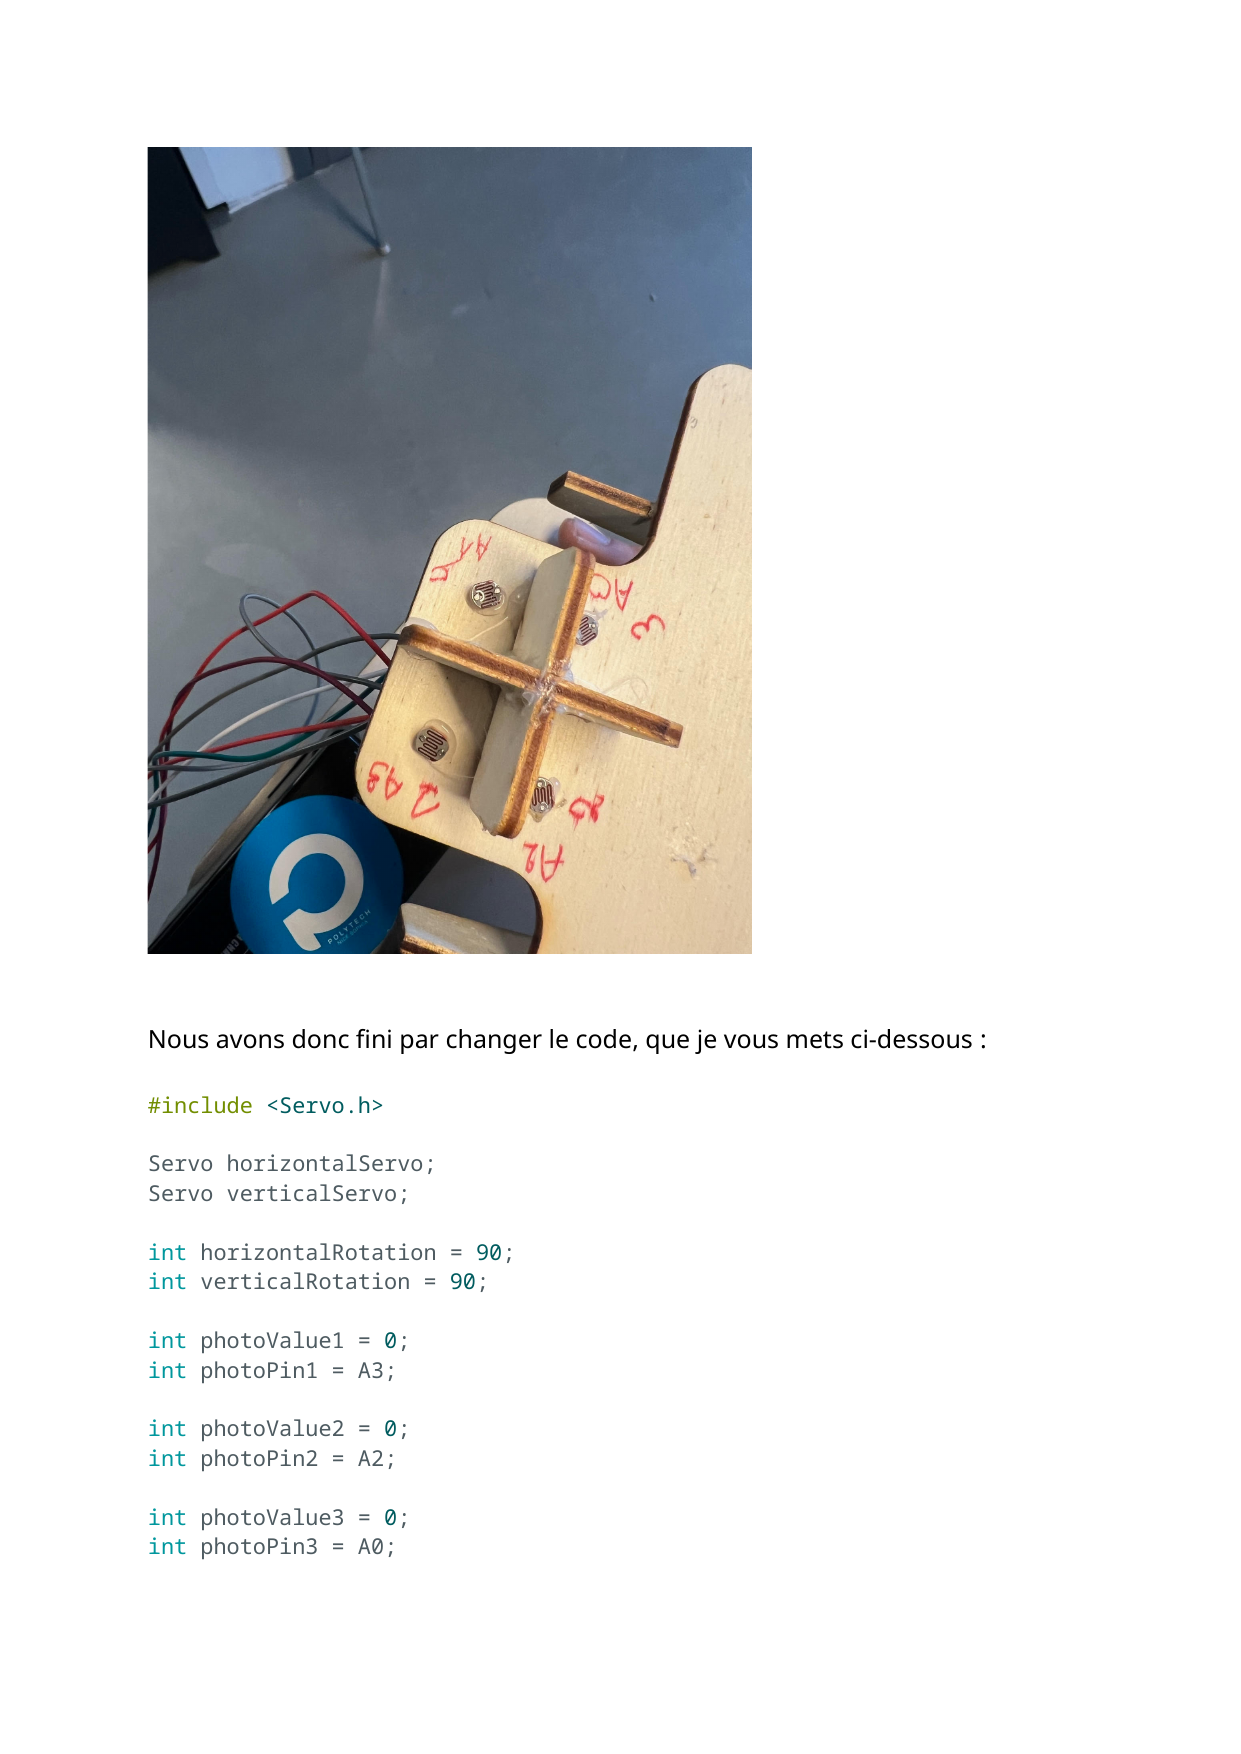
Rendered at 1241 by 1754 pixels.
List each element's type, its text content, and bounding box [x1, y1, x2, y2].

picture [147, 147, 752, 954]
text int photoValue3 = 0; [148, 1502, 1093, 1531]
text #include <Servo.h> [148, 1090, 1093, 1119]
text Servo horizontalServo; [148, 1148, 1093, 1178]
text int photoPin1 = A3; [148, 1355, 1093, 1384]
text int verticalRotation = 90; [148, 1266, 1093, 1296]
text int horizontalRotation = 90; [148, 1237, 1093, 1266]
text int photoPin2 = A2; [148, 1443, 1093, 1473]
text Servo verticalServo; [148, 1178, 1093, 1208]
text int photoValue2 = 0; [148, 1413, 1093, 1443]
text int photoValue1 = 0; [148, 1325, 1093, 1355]
text Nous avons donc fini par changer le code, que je vous mets ci-dessous : [148, 1022, 1093, 1056]
text int photoPin3 = A0; [148, 1531, 1093, 1561]
